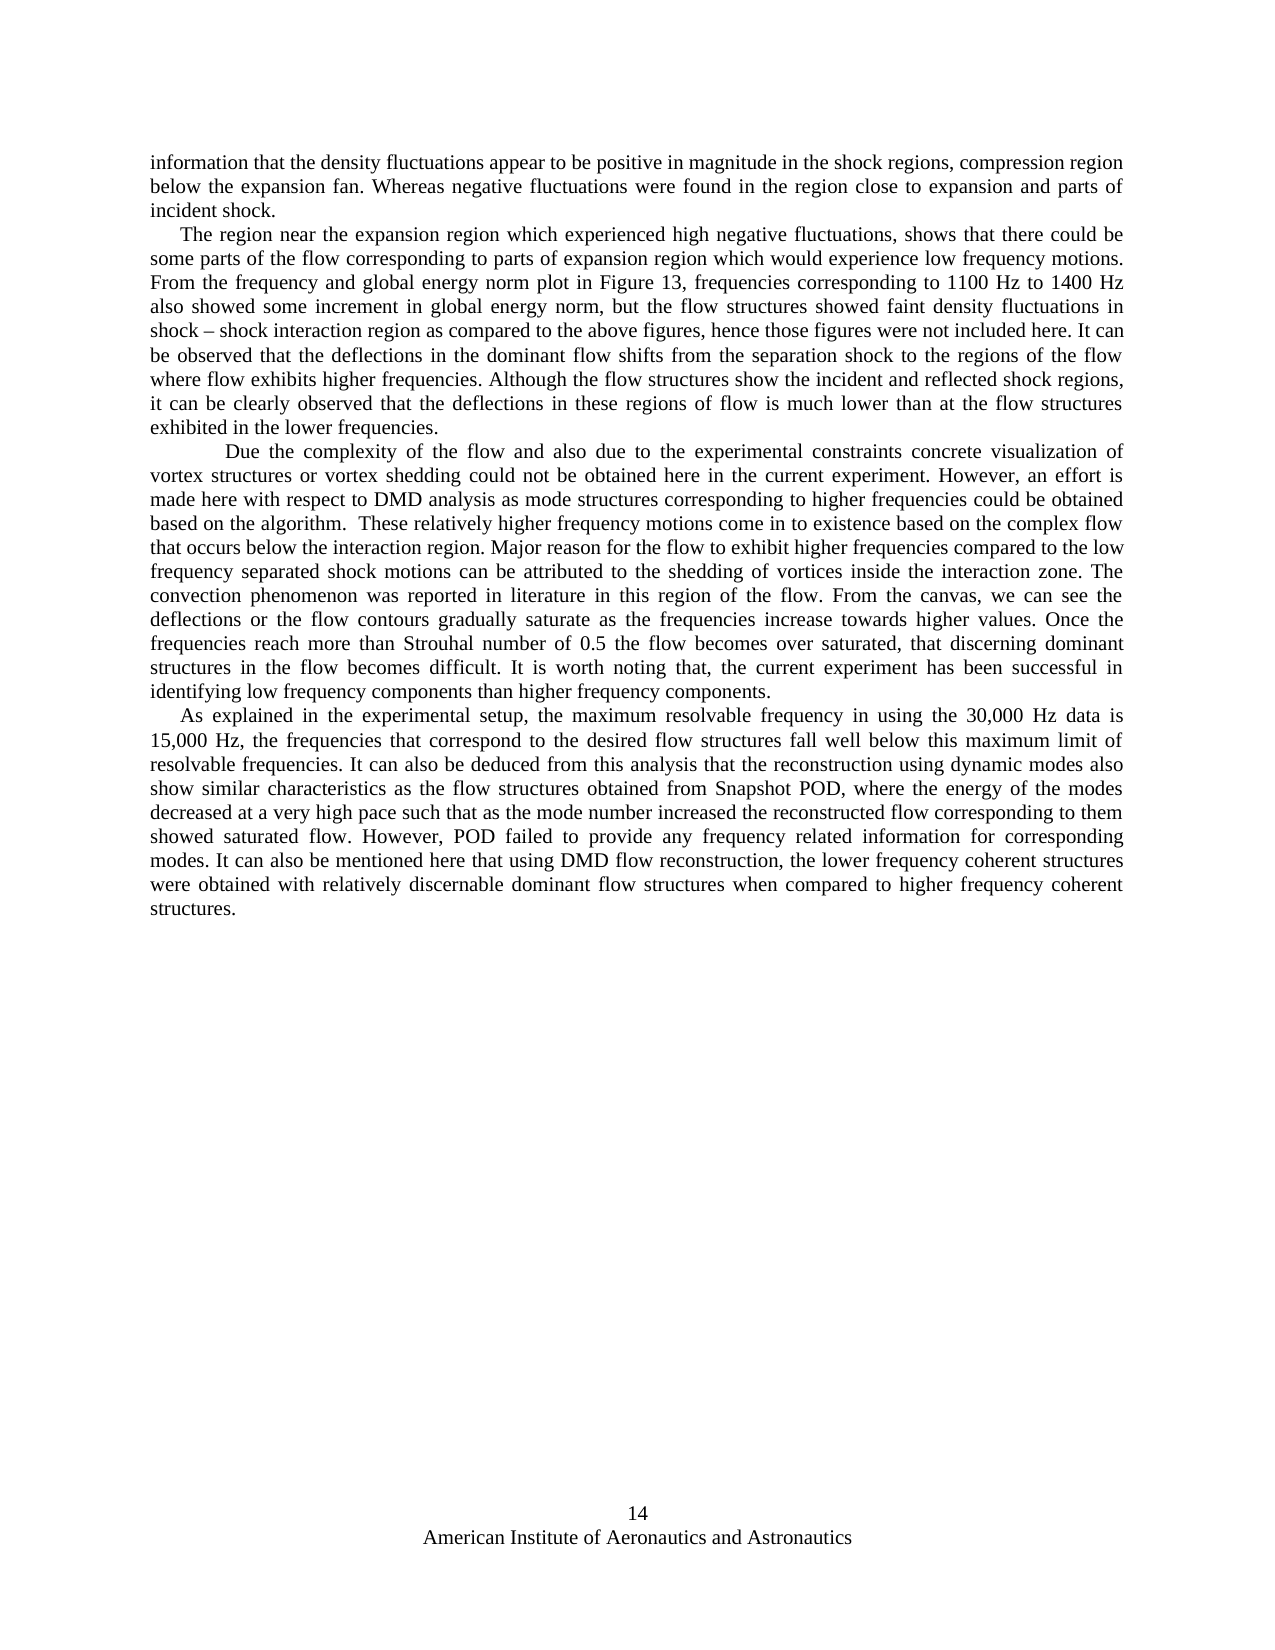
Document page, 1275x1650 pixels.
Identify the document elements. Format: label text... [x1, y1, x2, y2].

text As explained in the experimental setup, the maximum resolvable frequency in using the 30,000 Hz data is 15,000 Hz, the frequencies that correspond to the desired flow structures fall well below this maximum limit of resolvable frequencies. It can also be deduced from this analysis that the reconstruction using dynamic modes also show similar characteristics as the flow structures obtained from Snapshot POD, where the energy of the modes decreased at a very high pace such that as the mode number increased the reconstructed flow corresponding to them showed saturated flow. However, POD failed to provide any frequency related information for corresponding modes. It can also be mentioned here that using DMD flow reconstruction, the lower frequency coherent structures were obtained with relatively discernable dominant flow structures when compared to higher frequency coherent structures. [150, 703, 1125, 920]
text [150, 150, 1125, 222]
text Due the complexity of the flow and also due to the experimental constraints concrete visualization of vortex structures or vortex shedding could not be obtained here in the current experiment. However, an effort is made here with respect to DMD analysis as mode structures corresponding to higher frequencies could be obtained based on the algorithm. These relatively higher frequency motions come in to existence based on the complex flow that occurs below the interaction region. Major reason for the flow to exhibit higher frequencies compared to the low frequency separated shock motions can be attributed to the shedding of vortices inside the interaction zone. The convection phenomenon was reported in literature in this region of the flow. From the canvas, we can see the deflections or the flow contours gradually saturate as the frequencies increase towards higher values. Once the frequencies reach more than Strouhal number of 0.5 the flow becomes over saturated, that discerning dominant structures in the flow becomes difficult. It is worth noting that, the current experiment has been successful in identifying low frequency components than higher frequency components. [150, 439, 1125, 703]
text The region near the expansion region which experienced high negative fluctuations, shows that there could be some parts of the flow corresponding to parts of expansion region which would experience low frequency motions. From the frequency and global energy norm plot in Figure 13, frequencies corresponding to 1100 Hz to 1400 Hz also showed some increment in global energy norm, but the flow structures showed faint density fluctuations in shock – shock interaction region as compared to the above figures, hence those figures were not included here. It can be observed that the deflections in the dominant flow shifts from the separation shock to the regions of the flow where flow exhibits higher frequencies. Although the flow structures show the incident and reflected shock regions, it can be clearly observed that the deflections in these regions of flow is much lower than at the flow structures exhibited in the lower frequencies. [150, 222, 1125, 439]
